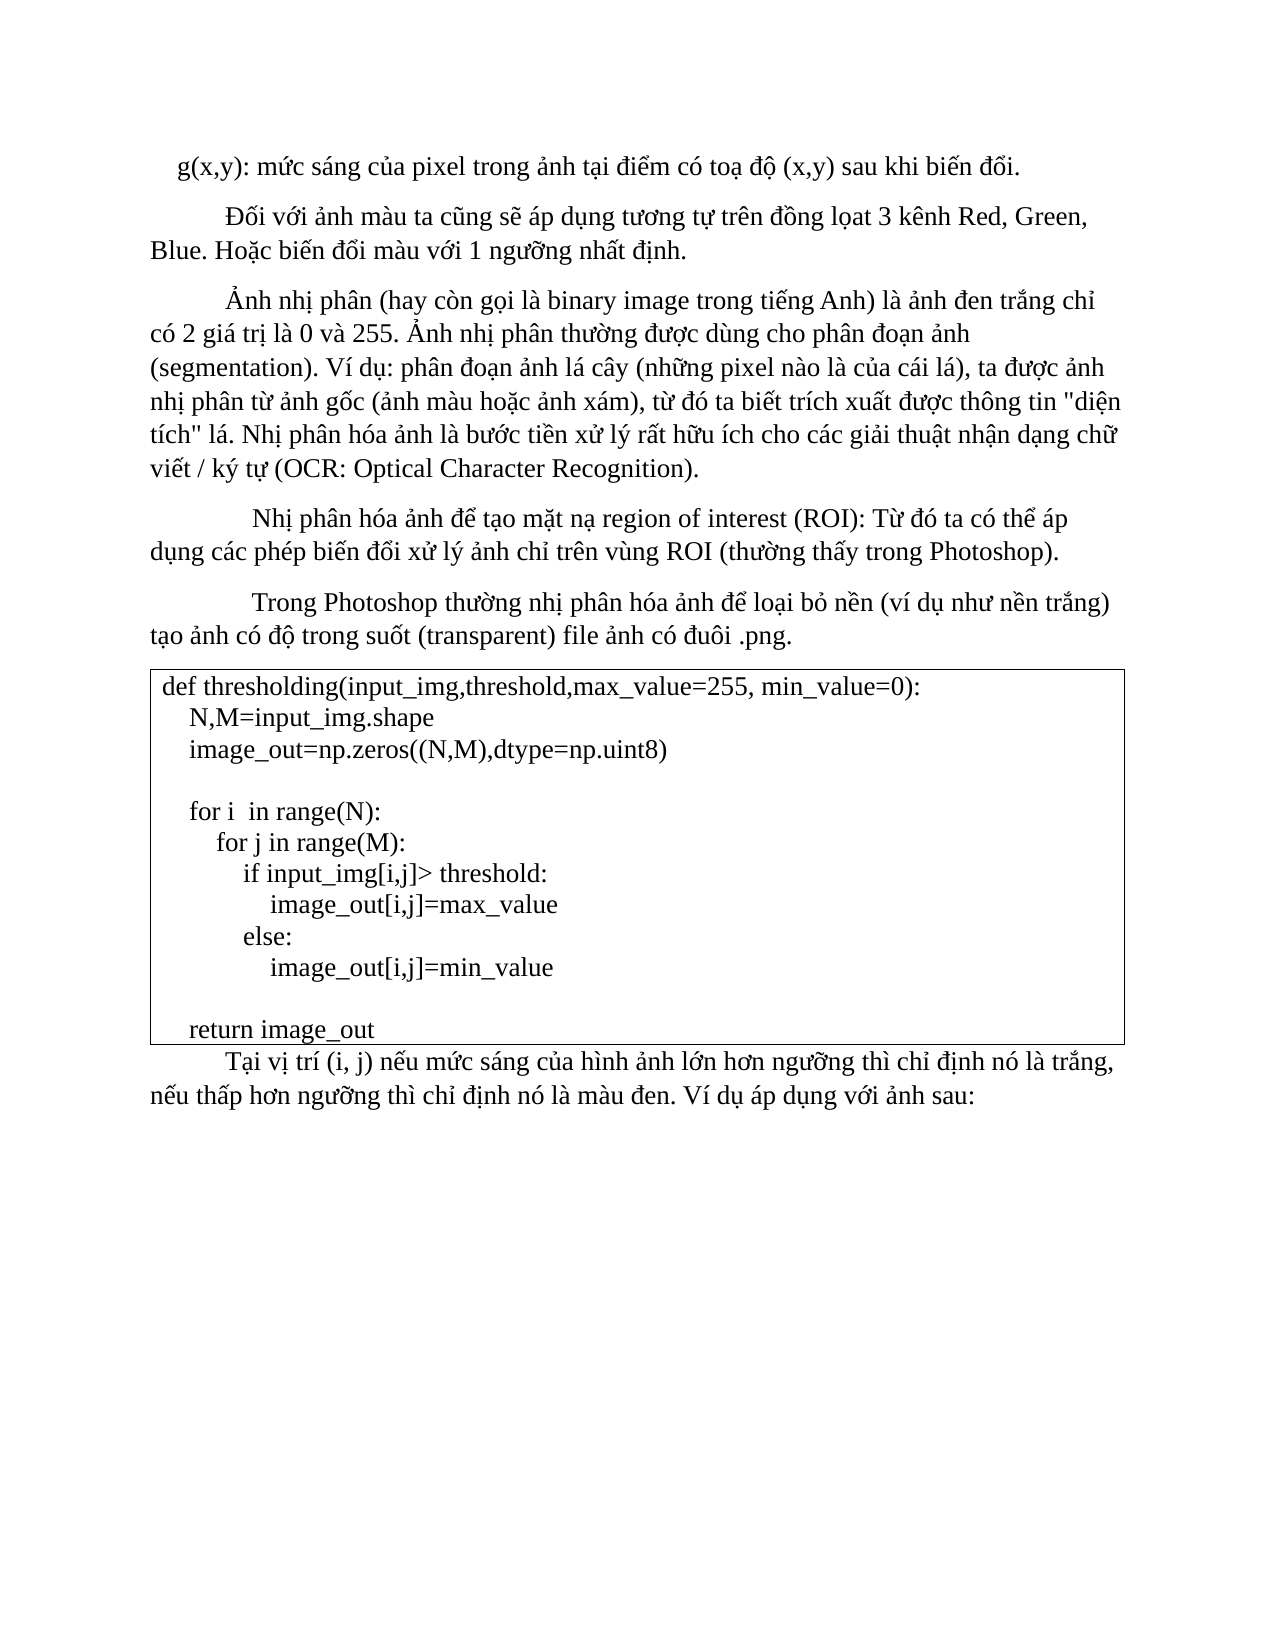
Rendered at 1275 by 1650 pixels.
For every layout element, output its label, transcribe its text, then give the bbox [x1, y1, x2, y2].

table_header def thresholding(input_img,threshold,max_value=255, min_value=0): N,M=input_img.shape image_out=np.zeros((N,M),dtype=np.uint8) for i in range(N): for j in range(M): if input_img[i,j]> threshold: image_out[i,j]=max_value else: image_out[i,j]=min_value return image_out [151, 670, 1124, 1044]
text Ảnh nhị phân (hay còn gọi là binary image trong tiếng Anh) là ảnh đen trắng chỉ có 2 giá trị là 0 và 255. Ảnh nhị phân thường được dùng cho phân đoạn ảnh (segmentation). Ví dụ: phân đoạn ảnh lá cây (những pixel nào là của cái lá), ta được ảnh nhị phân từ ảnh gốc (ảnh màu hoặc ảnh xám), từ đó ta biết trích xuất được thông tin "diện tích" lá. Nhị phân hóa ảnh là bước tiền xử lý rất hữu ích cho các giải thuật nhận dạng chữ viết / ký tự (OCR: Optical Character Recognition). [150, 284, 1125, 483]
text Đối với ảnh màu ta cũng sẽ áp dụng tương tự trên đồng lọat 3 kênh Red, Green, Blue. Hoặc biến đổi màu với 1 ngưỡng nhất định. [150, 200, 1125, 265]
text g(x,y): mức sáng của pixel trong ảnh tại điểm có toạ độ (x,y) sau khi biến đổi. [150, 150, 1125, 181]
text Nhị phân hóa ảnh để tạo mặt nạ region of interest (ROI): Từ đó ta có thể áp dụng các phép biến đổi xử lý ảnh chỉ trên vùng ROI (thường thấy trong Photoshop). [150, 502, 1125, 567]
text Trong Photoshop thường nhị phân hóa ảnh để loại bỏ nền (ví dụ như nền trắng) tạo ảnh có độ trong suốt (transparent) file ảnh có đuôi .png. [150, 586, 1125, 650]
text Tại vị trí (i, j) nếu mức sáng của hình ảnh lớn hơn ngưỡng thì chỉ định nó là trắng, nếu thấp hơn ngưỡng thì chỉ định nó là màu đen. Ví dụ áp dụng với ảnh sau: [150, 1045, 1125, 1110]
